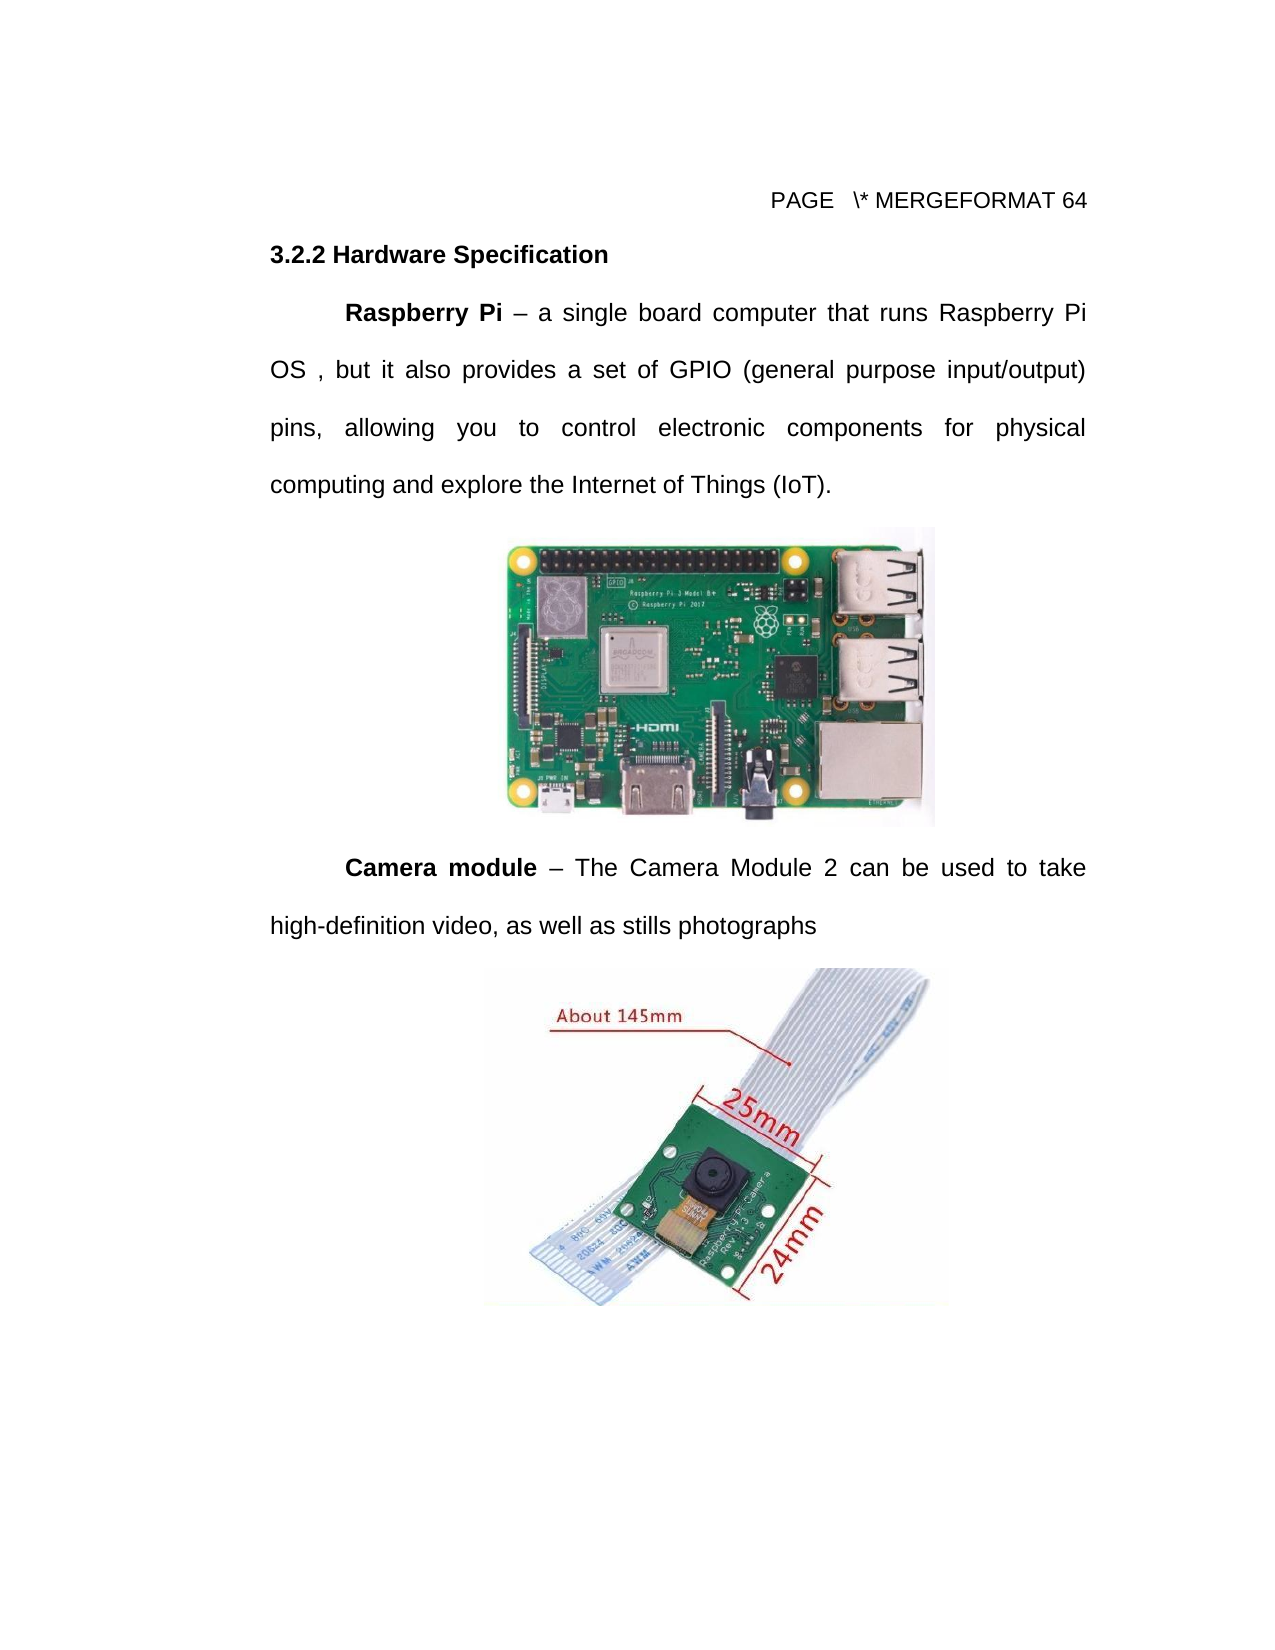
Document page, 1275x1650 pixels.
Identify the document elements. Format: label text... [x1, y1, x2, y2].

picture [497, 527, 935, 827]
picture [483, 968, 949, 1306]
text 3.2.2 Hardware Specification [270, 240, 1087, 269]
text Camera module – The Camera Module 2 can be used to take high-definition video, as well as stills photographs [270, 853, 1087, 939]
text Raspberry Pi – a single board computer that runs Raspberry Pi OS , but it also provides a set of GPIO (general purpose input/output) pins, allowing you to control electronic components for physical computing and explore the Internet of Things (IoT). [270, 298, 1087, 499]
